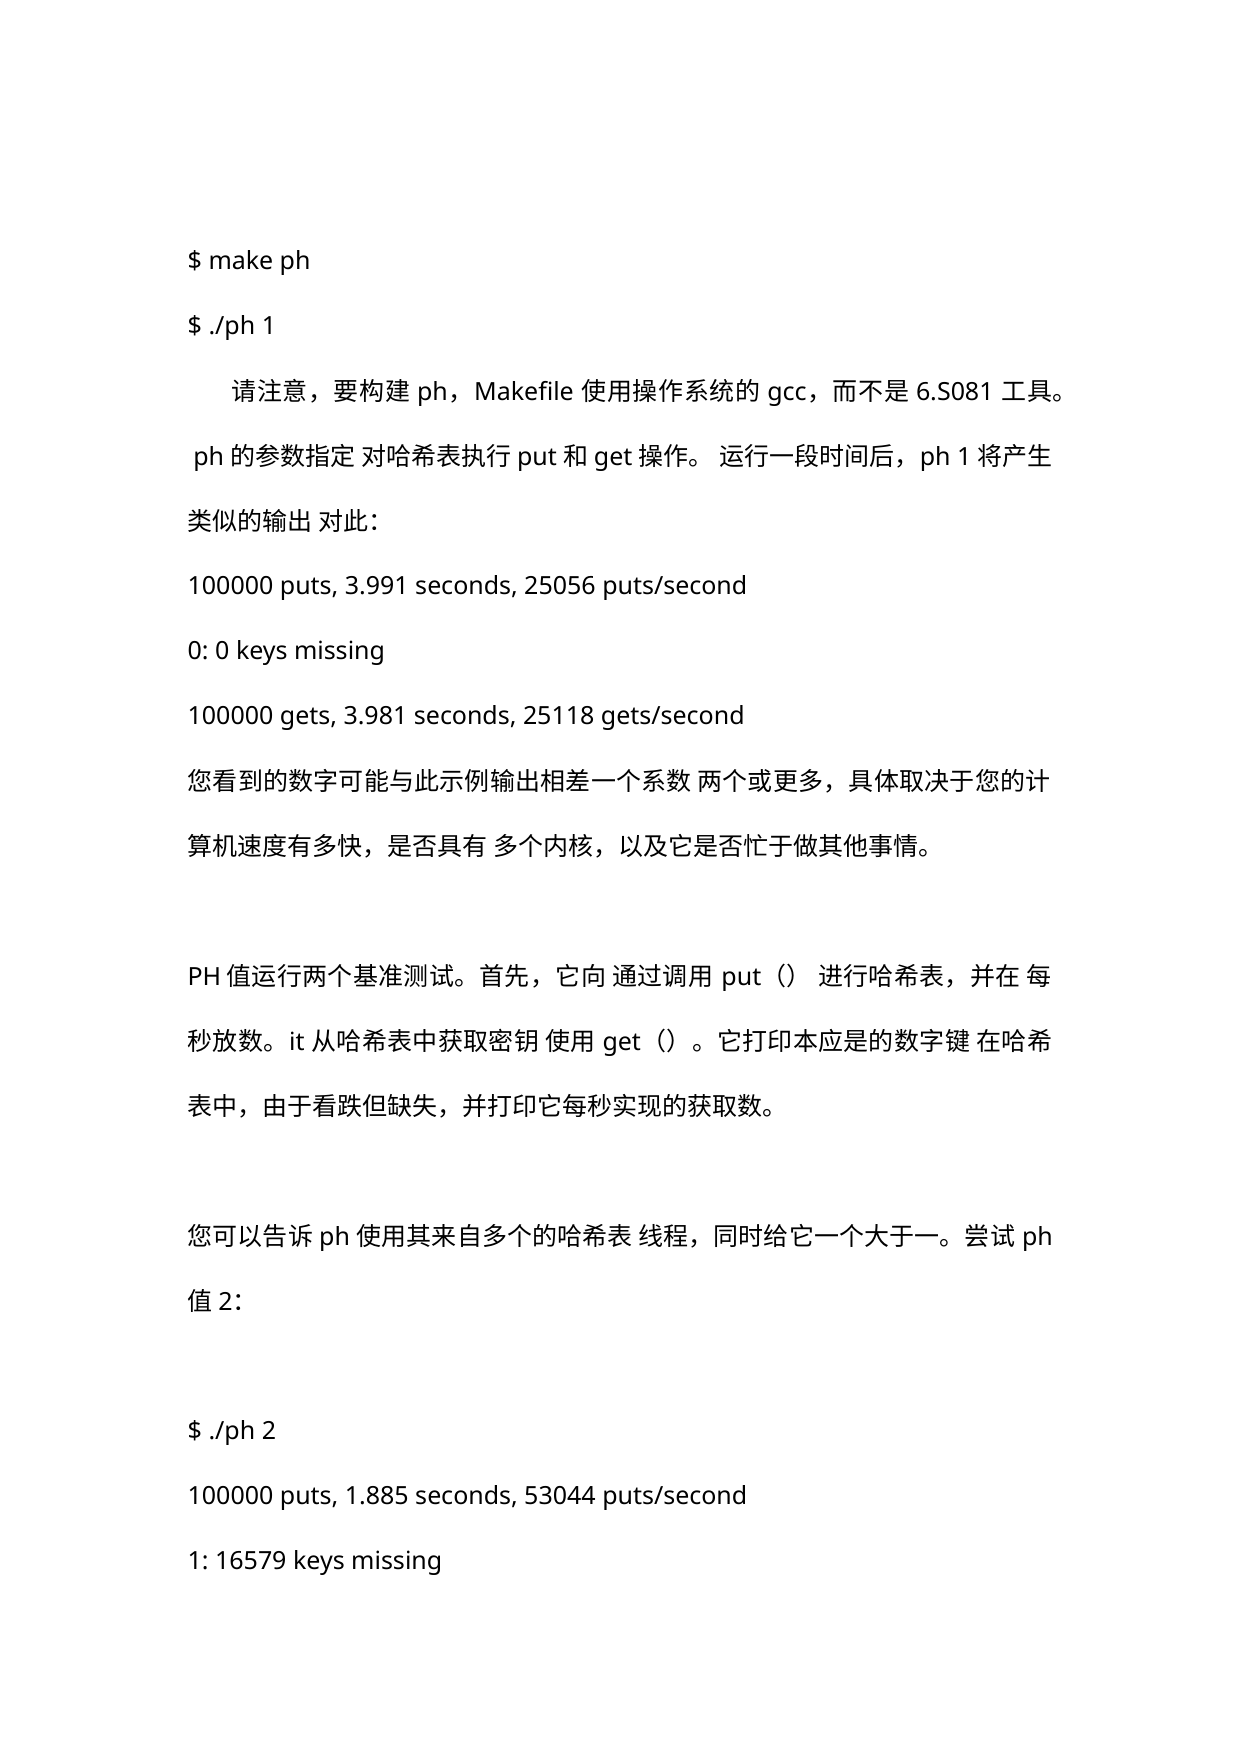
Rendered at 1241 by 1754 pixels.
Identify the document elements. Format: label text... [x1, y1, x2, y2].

text 您可以告诉 ph 使用其来自多个的哈希表 线程，同时给它一个大于一。尝试 ph 值 2： [187, 1202, 1053, 1332]
text 您看到的数字可能与此示例输出相差一个系数 两个或更多，具体取决于您的计算机速度有多快，是否具有 多个内核，以及它是否忙于做其他事情。 [187, 747, 1053, 877]
text 100000 puts, 1.885 seconds, 53044 puts/second [187, 1462, 1053, 1527]
text 100000 gets, 3.981 seconds, 25118 gets/second [187, 682, 1053, 747]
text 1: 16579 keys missing [187, 1527, 1053, 1592]
text $ ./ph 1 [187, 292, 1053, 357]
text 0: 0 keys missing [187, 617, 1053, 682]
text $ ./ph 2 [187, 1397, 1053, 1462]
text 请注意，要构建 ph，Makefile 使用操作系统的 gcc，而不是 6.S081 工具。 ph 的参数指定 对哈希表执行 put 和 get 操作。 运行一段时间后，ph 1 将产生类似的输出 对此： [187, 357, 1053, 552]
text 100000 puts, 3.991 seconds, 25056 puts/second [187, 552, 1053, 617]
text PH值运行两个基准测试。首先，它向 通过调用 put（） 进行哈希表，并在 每秒放数。it 从哈希表中获取密钥 使用 get（）。它打印本应是的数字键 在哈希表中，由于看跌但缺失，并打印它每秒实现的获取数。 [187, 942, 1053, 1137]
text $ make ph [187, 227, 1053, 292]
